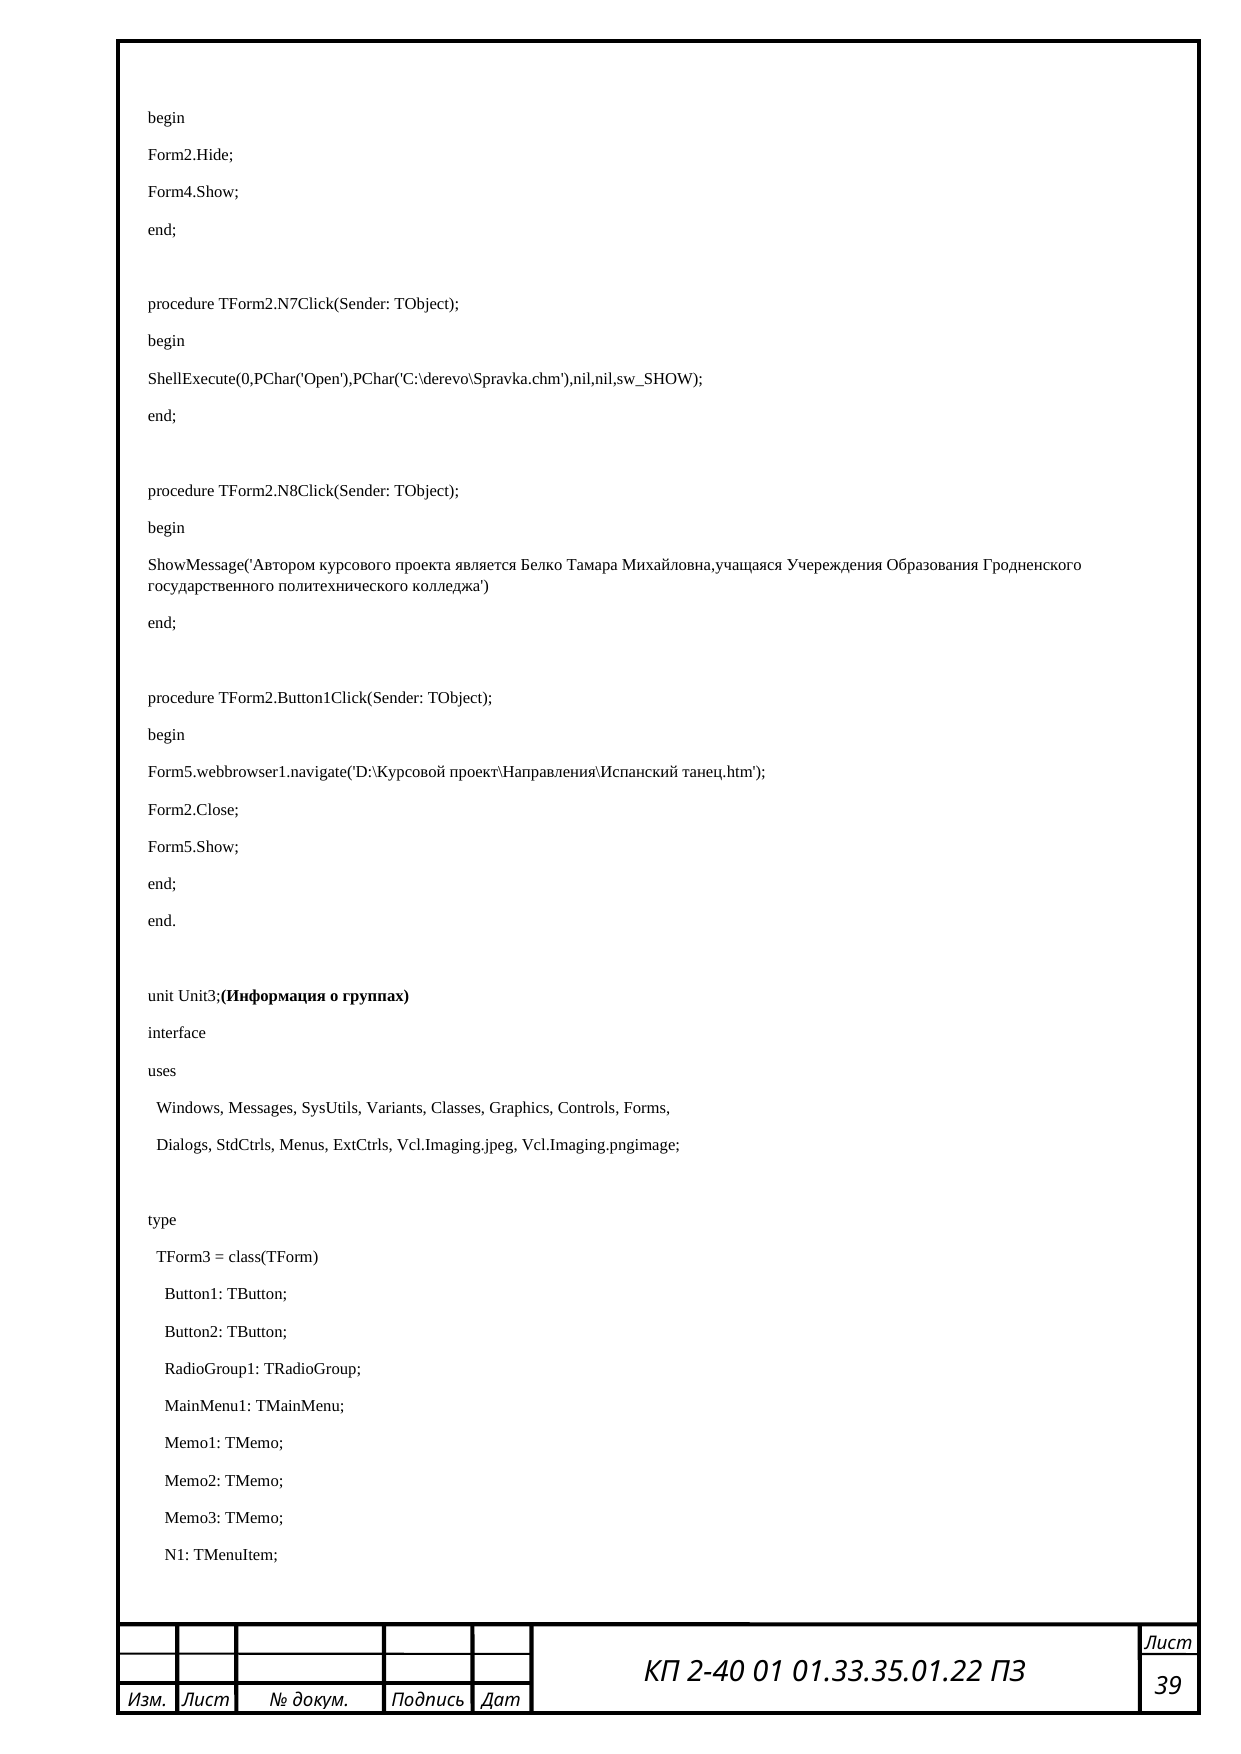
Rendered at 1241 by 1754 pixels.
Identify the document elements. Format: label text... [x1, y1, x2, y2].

text N1: TMenuItem; [148, 1545, 1175, 1564]
text procedure TForm2.N7Click(Sender: TObject); [148, 294, 1175, 313]
text unit Unit3;(Информация о группах) [148, 986, 1175, 1005]
text Button2: TButton; [148, 1321, 1175, 1341]
text type [148, 1209, 1175, 1229]
text procedure TForm2.N8Click(Sender: TObject); [148, 480, 1175, 499]
text Memo3: TMemo; [148, 1508, 1175, 1527]
text end; [148, 406, 1175, 425]
text end; [148, 874, 1175, 893]
text Dialogs, StdCtrls, Menus, ExtCtrls, Vcl.Imaging.jpeg, Vcl.Imaging.pngimage; [148, 1135, 1175, 1154]
text begin [148, 331, 1175, 350]
text procedure TForm2.Button1Click(Sender: TObject); [148, 687, 1175, 707]
text begin [148, 725, 1175, 744]
text begin [148, 518, 1175, 537]
text Form2.Hide; [148, 145, 1175, 164]
text Form4.Show; [148, 182, 1175, 201]
text RadioGroup1: TRadioGroup; [148, 1359, 1175, 1378]
text end. [148, 911, 1175, 930]
text Form5.Show; [148, 837, 1175, 856]
text MainMenu1: TMainMenu; [148, 1396, 1175, 1415]
text interface [148, 1023, 1175, 1042]
text Form5.webbrowser1.navigate('D:\Курсовой проект\Направления\Испанский танец.htm'); [148, 762, 1175, 781]
text begin [148, 107, 1175, 127]
text Memo2: TMemo; [148, 1471, 1175, 1490]
text uses [148, 1060, 1175, 1079]
text end; [148, 613, 1175, 632]
text Button1: TButton; [148, 1284, 1175, 1303]
text TForm3 = class(TForm) [148, 1247, 1175, 1266]
text end; [148, 219, 1175, 238]
text Memo1: TMemo; [148, 1433, 1175, 1452]
text ShowMessage('Автором курсового проекта является Белко Тамара Михайловна,учащаяся Учереждения Образования Гродненского государственного политехнического колледжа') [148, 555, 1175, 595]
text Windows, Messages, SysUtils, Variants, Classes, Graphics, Controls, Forms, [148, 1098, 1175, 1117]
text ShellExecute(0,PChar('Open'),PChar('C:\derevo\Spravka.chm'),nil,nil,sw_SHOW); [148, 368, 1175, 388]
text Form2.Close; [148, 799, 1175, 818]
